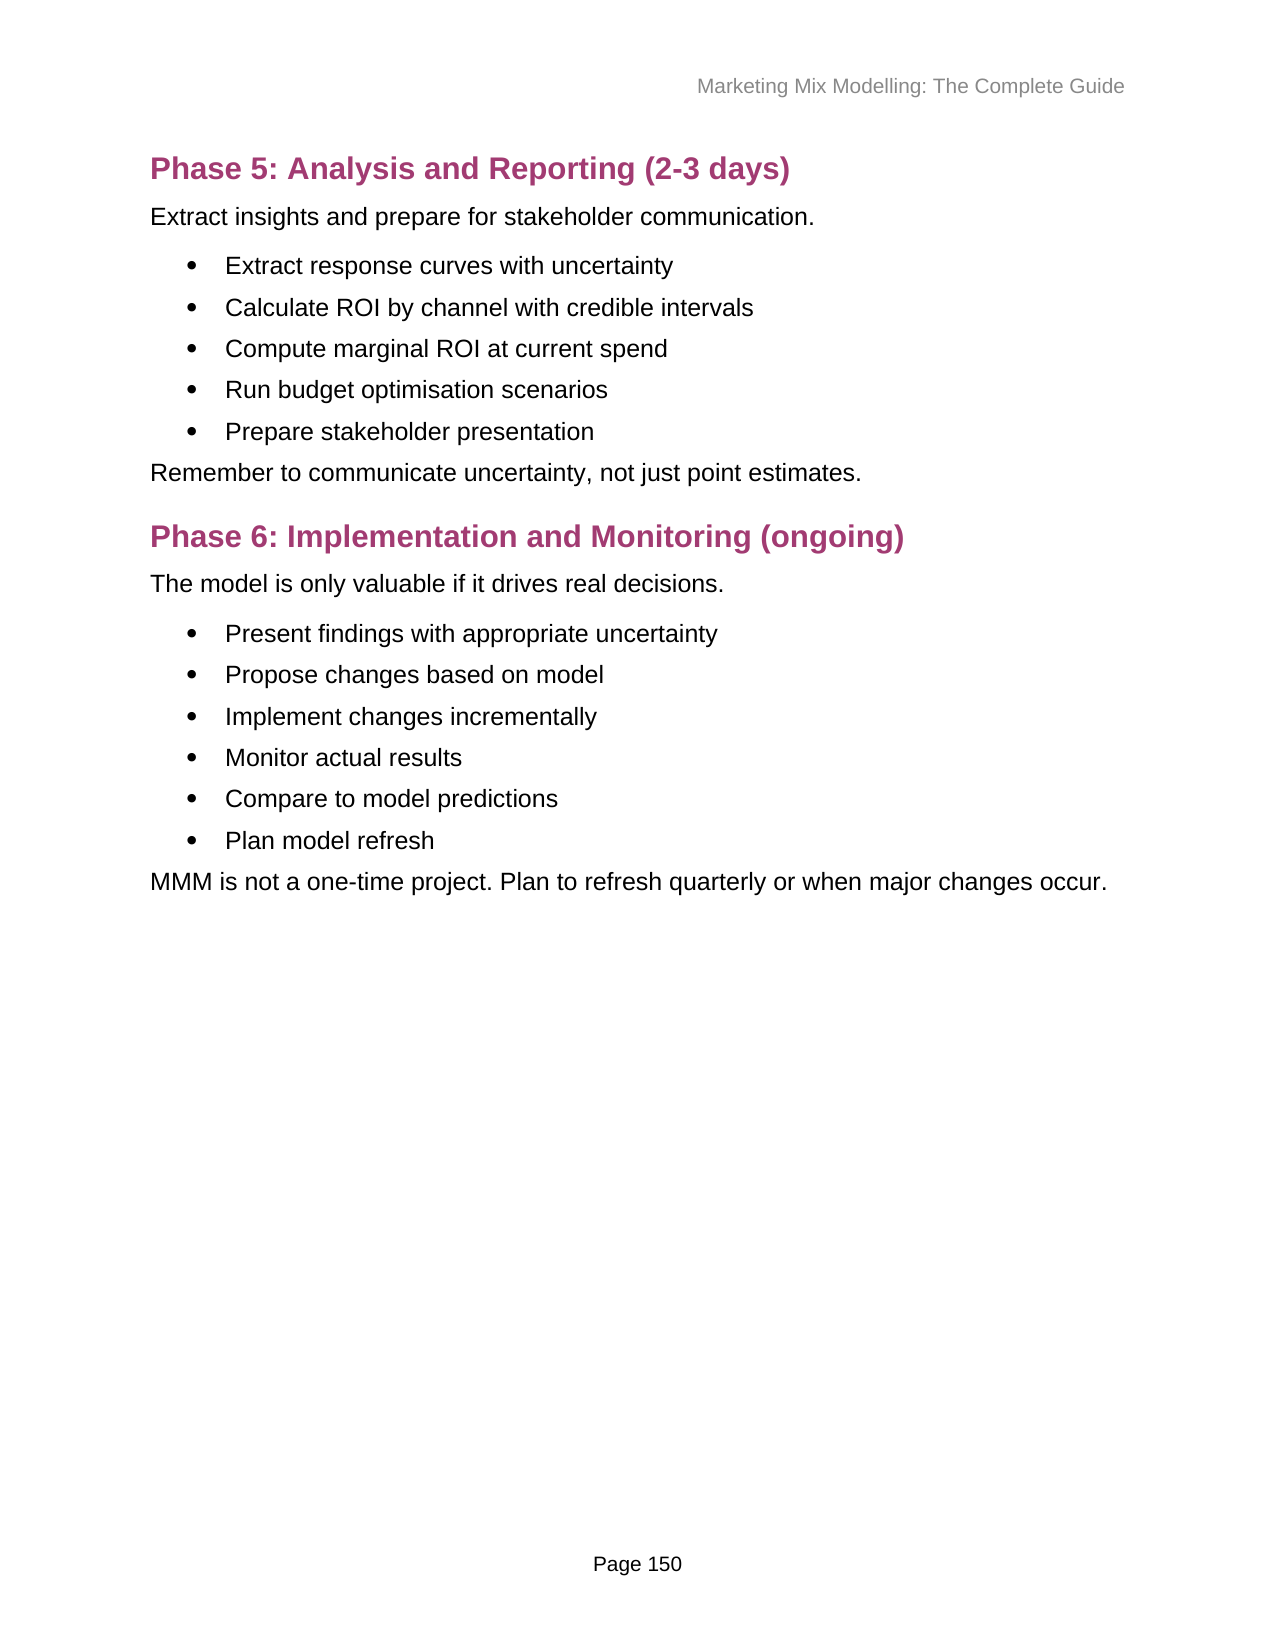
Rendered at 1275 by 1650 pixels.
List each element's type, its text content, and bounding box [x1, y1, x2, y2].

list Extract response curves with uncertainty [187, 251, 1125, 280]
list Calculate ROI by channel with credible intervals [187, 292, 1125, 321]
text Remember to communicate uncertainty, not just point estimates. [150, 458, 1125, 487]
list Present findings with appropriate uncertainty [187, 619, 1125, 648]
list Implement changes incrementally [187, 702, 1125, 731]
list Run budget optimisation scenarios [187, 375, 1125, 404]
list Prepare stakeholder presentation [187, 417, 1125, 445]
text Extract insights and prepare for stakeholder communication. [150, 202, 1125, 230]
text The model is only valuable if it drives real decisions. [150, 569, 1125, 598]
list Propose changes based on model [187, 660, 1125, 689]
subtitle Phase 5: Analysis and Reporting (2-3 days) [150, 150, 1125, 186]
list Monitor actual results [187, 743, 1125, 772]
subtitle Phase 6: Implementation and Monitoring (ongoing) [150, 518, 1125, 554]
list Compute marginal ROI at current spend [187, 334, 1125, 363]
list Plan model refresh [187, 826, 1125, 855]
text MMM is not a one-time project. Plan to refresh quarterly or when major changes occur. [150, 867, 1125, 896]
list Compare to model predictions [187, 784, 1125, 813]
